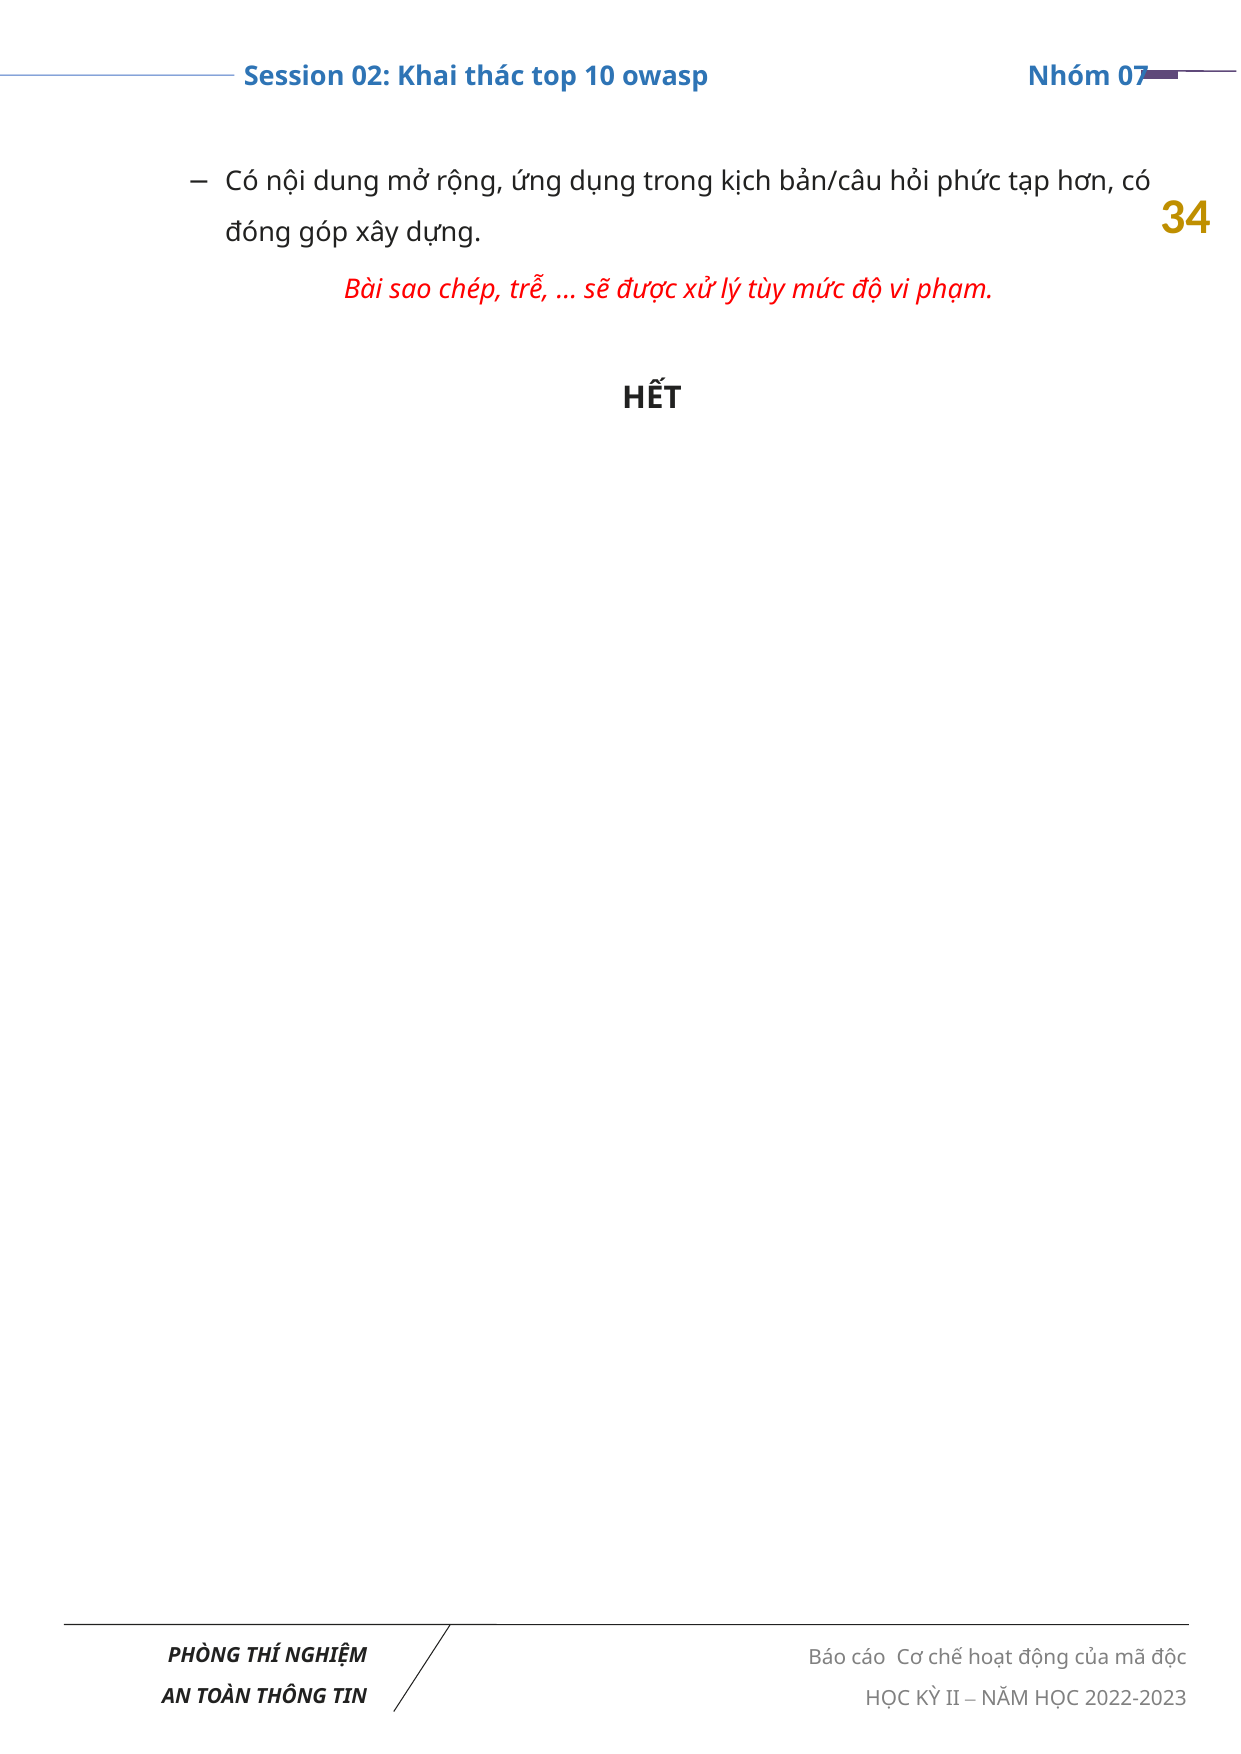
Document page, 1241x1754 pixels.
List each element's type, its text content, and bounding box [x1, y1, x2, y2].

text Bài sao chép, trễ, … sẽ được xử lý tùy mức độ vi phạm. [150, 269, 1153, 306]
list Có nội dung mở rộng, ứng dụng trong kịch bản/câu hỏi phức tạp hơn, có đóng góp xây dựng. [187, 150, 1153, 250]
text HẾT [150, 376, 1153, 418]
